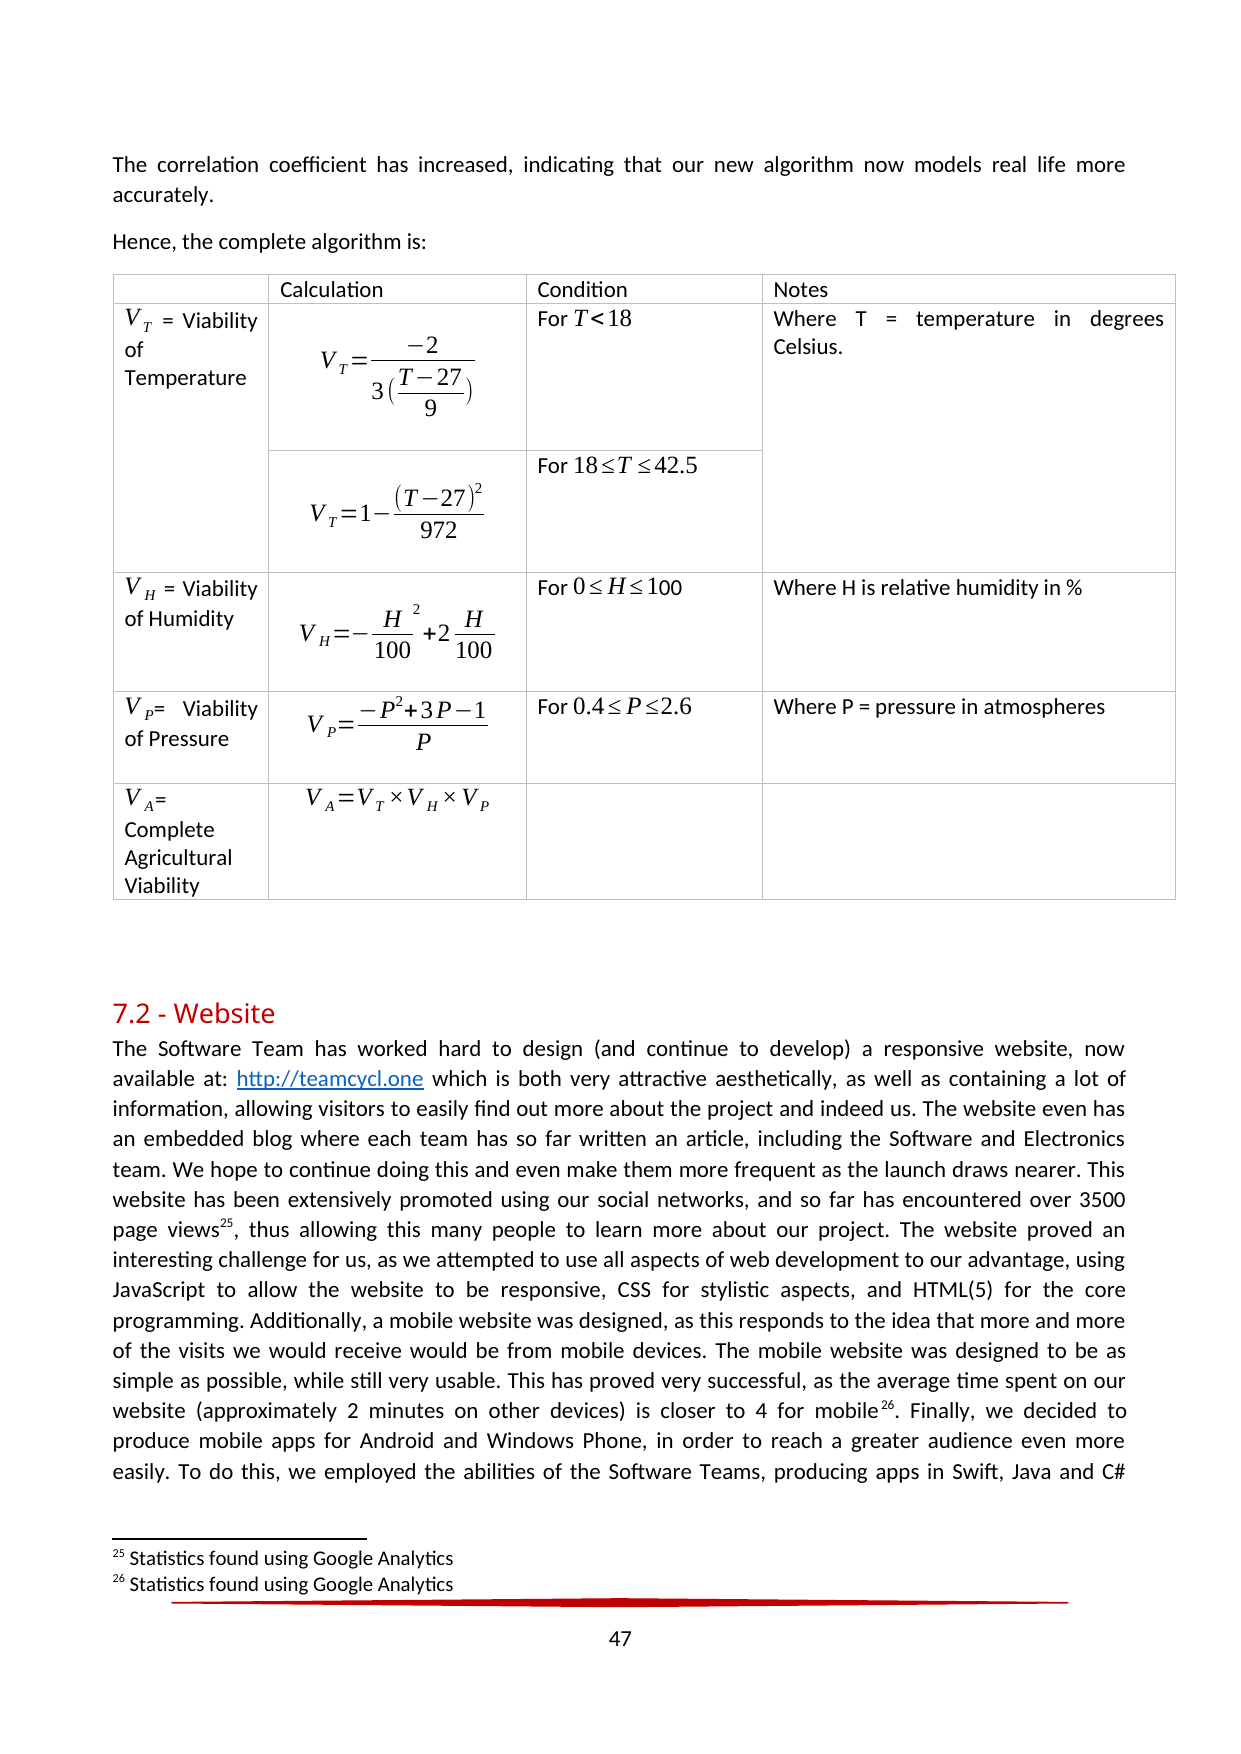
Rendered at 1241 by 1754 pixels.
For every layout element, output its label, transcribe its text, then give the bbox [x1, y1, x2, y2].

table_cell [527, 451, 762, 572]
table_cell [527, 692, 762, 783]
text Hence, the complete algorithm is: [112, 227, 1128, 255]
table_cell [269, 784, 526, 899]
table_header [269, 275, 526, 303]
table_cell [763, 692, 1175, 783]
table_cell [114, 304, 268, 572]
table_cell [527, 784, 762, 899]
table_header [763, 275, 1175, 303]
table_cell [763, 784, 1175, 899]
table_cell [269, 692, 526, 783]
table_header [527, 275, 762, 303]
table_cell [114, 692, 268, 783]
subtitle 7.2 - Website [112, 994, 1128, 1031]
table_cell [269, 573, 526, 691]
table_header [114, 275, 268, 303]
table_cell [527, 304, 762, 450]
text The correlation coefficient has increased, indicating that our new algorithm now models real life more accurately. [112, 150, 1128, 208]
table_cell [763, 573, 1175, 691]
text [112, 1034, 1128, 1485]
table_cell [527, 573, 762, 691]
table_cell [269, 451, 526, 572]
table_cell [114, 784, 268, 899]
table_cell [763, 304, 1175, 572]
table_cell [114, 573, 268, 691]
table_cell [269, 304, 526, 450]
